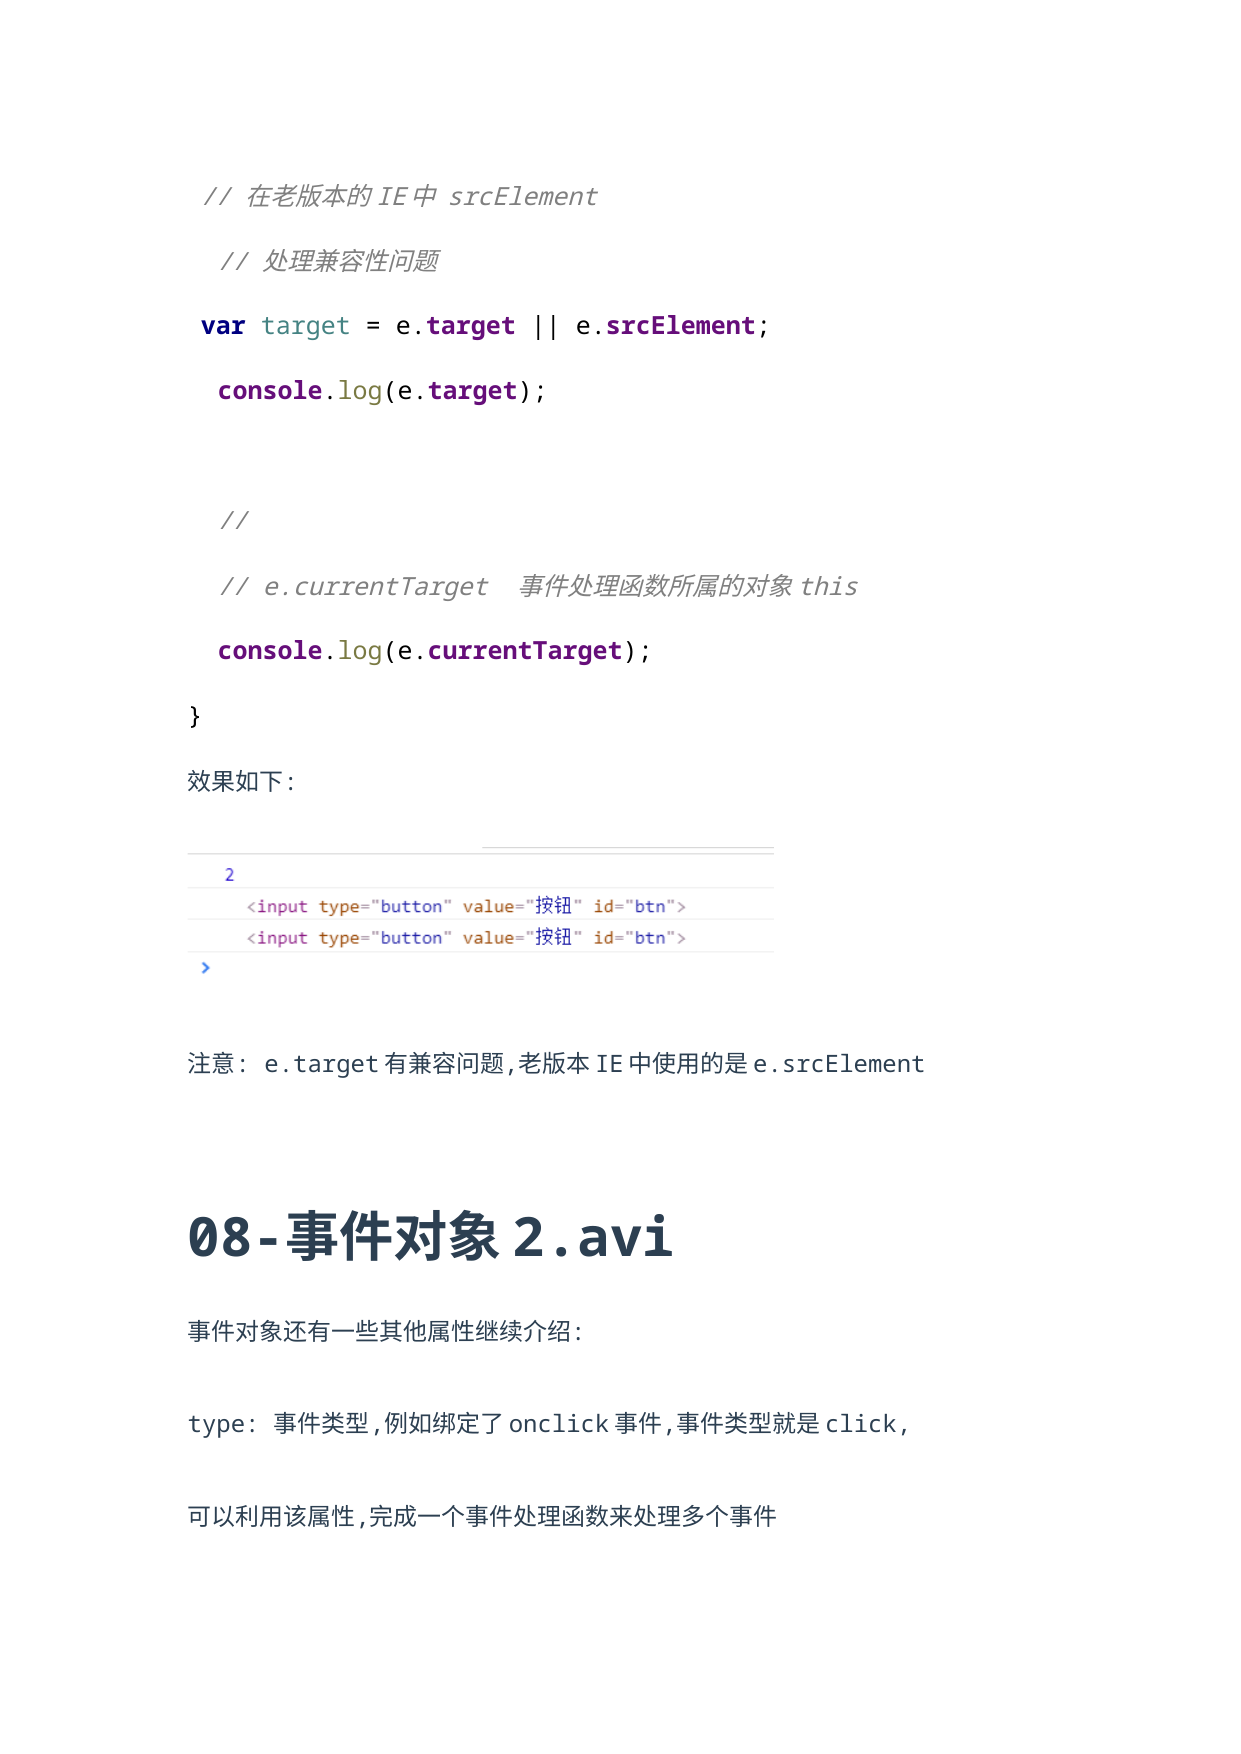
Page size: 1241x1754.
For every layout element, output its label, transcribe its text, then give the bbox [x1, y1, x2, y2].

text 注意: e.target有兼容问题,老版本IE中使用的是e.srcElement [187, 1029, 1053, 1094]
text 可以利用该属性,完成一个事件处理函数来处理多个事件 [187, 1482, 1053, 1547]
text type: 事件类型,例如绑定了onclick事件,事件类型就是click, [187, 1389, 1053, 1454]
text 事件对象还有一些其他属性继续介绍: [187, 1297, 1053, 1362]
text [187, 162, 1053, 747]
text 08-事件对象2.avi [187, 1184, 1053, 1282]
picture [187, 847, 774, 994]
text 效果如下: [187, 747, 1053, 812]
